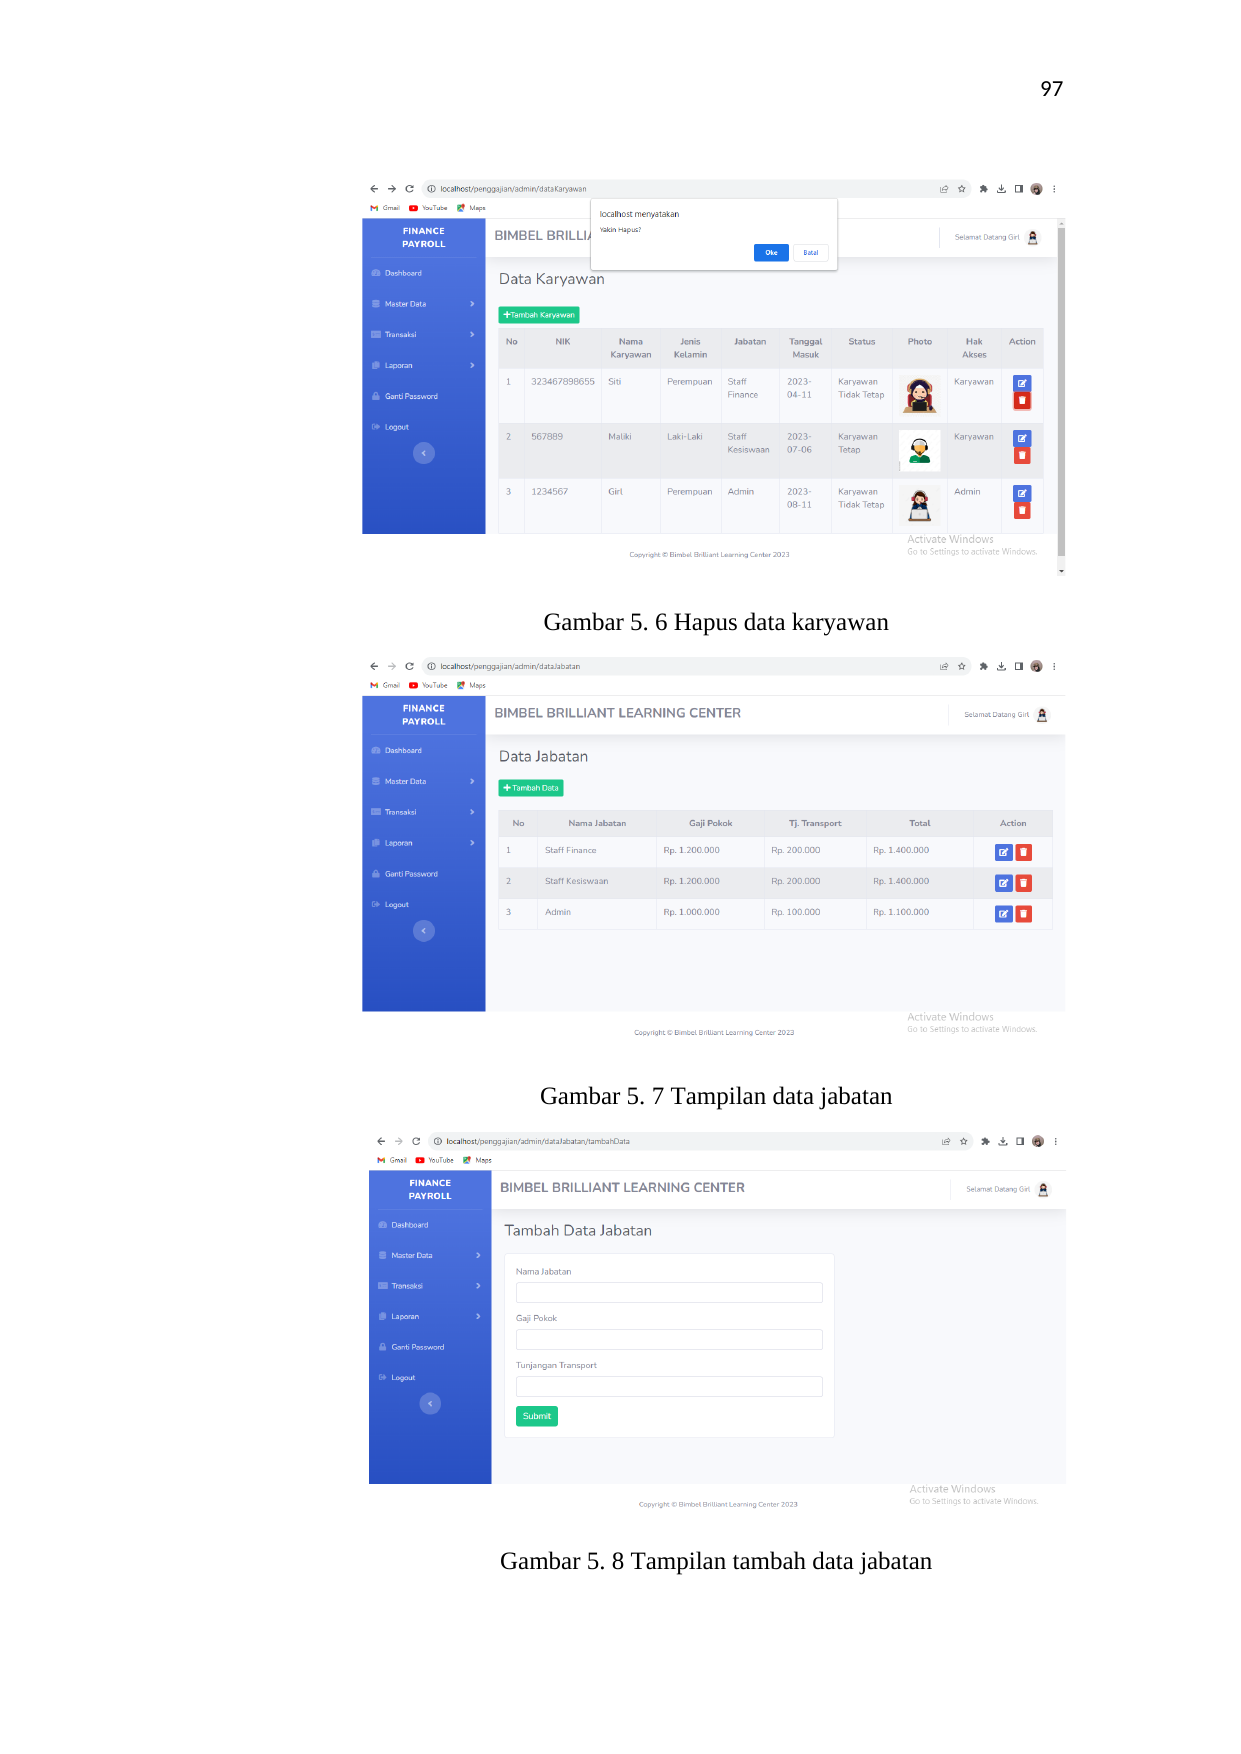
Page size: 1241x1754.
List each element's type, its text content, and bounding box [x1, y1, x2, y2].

picture [362, 177, 1066, 576]
text Gambar 5. 8 Tampilan tambah data jabatan [369, 1546, 1063, 1574]
picture [362, 656, 1066, 1051]
text Gambar 5. 7 Tampilan data jabatan [369, 1081, 1063, 1110]
picture [369, 1130, 1067, 1525]
text Gambar 5. 6 Hapus data karyawan [369, 607, 1063, 635]
